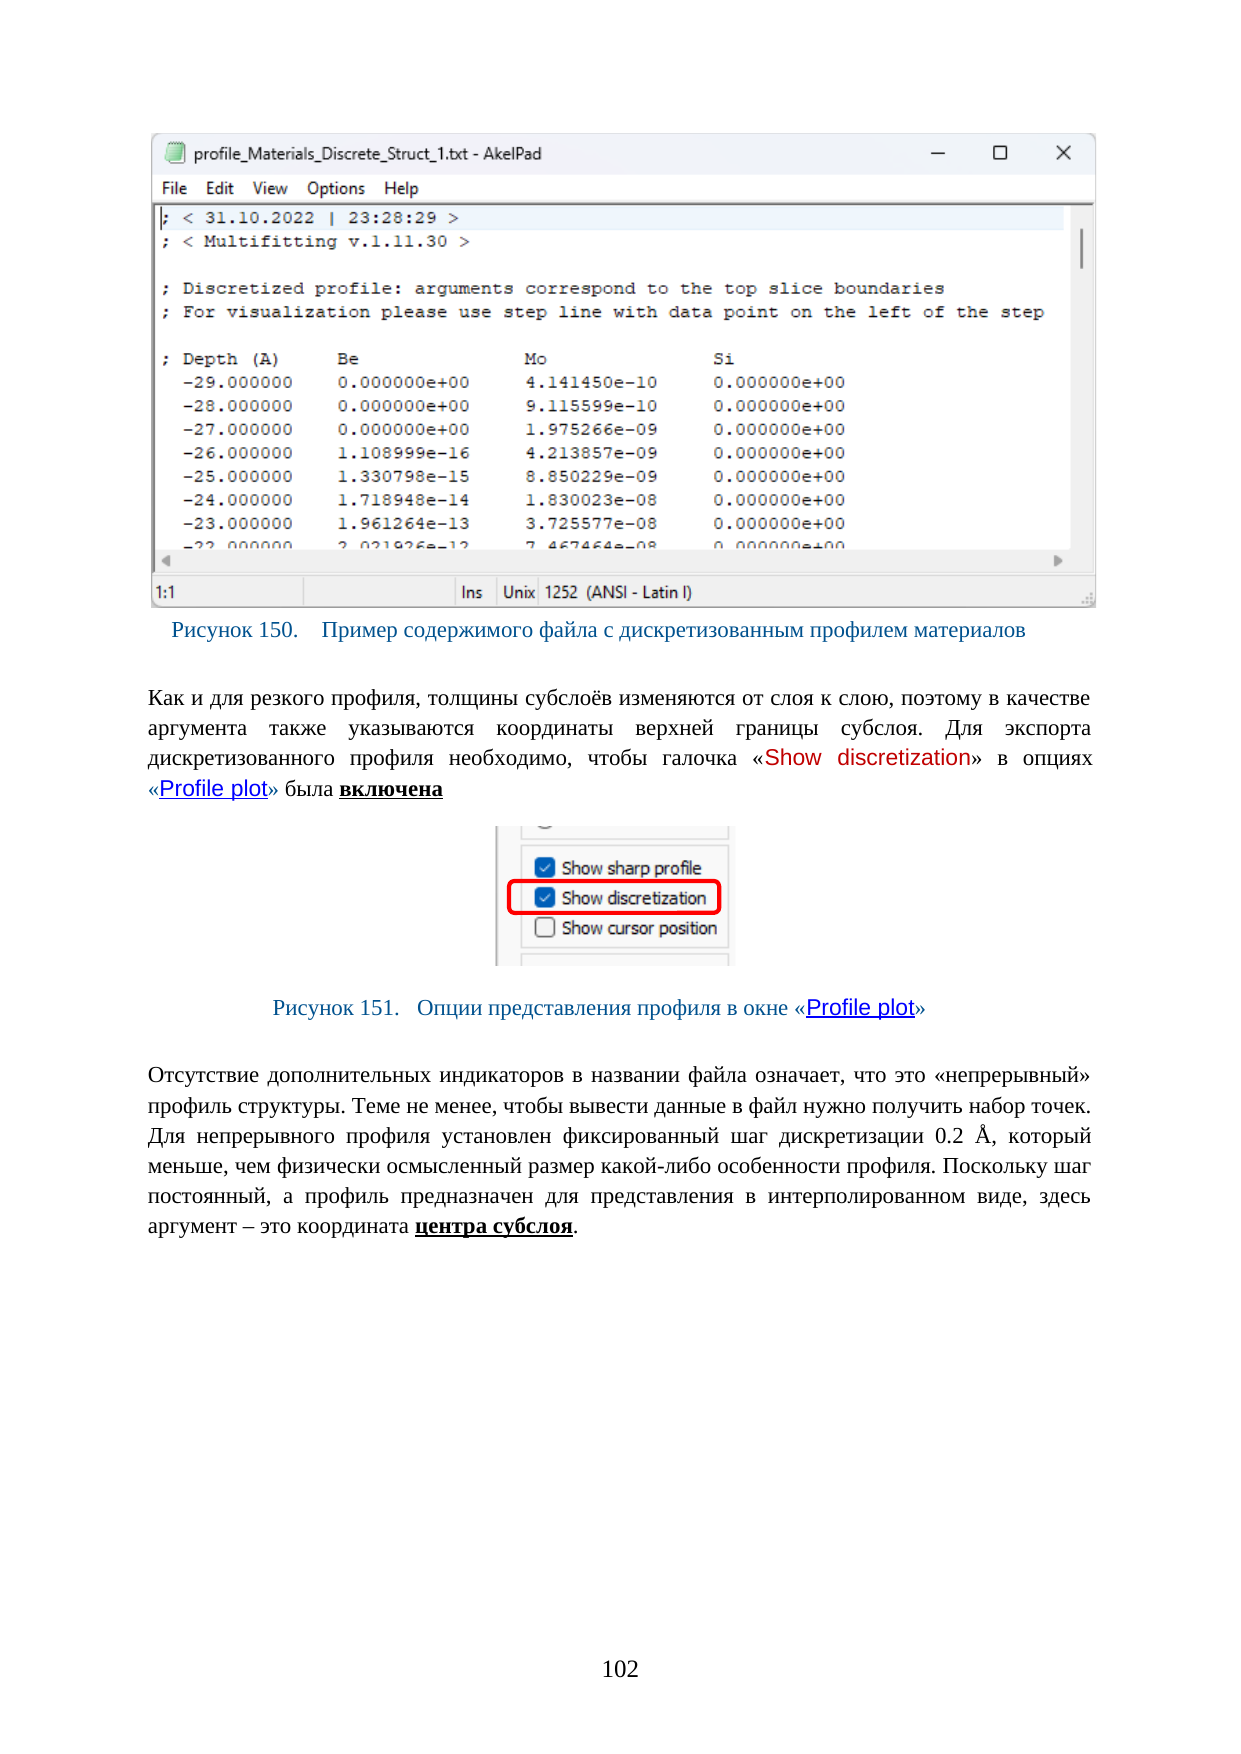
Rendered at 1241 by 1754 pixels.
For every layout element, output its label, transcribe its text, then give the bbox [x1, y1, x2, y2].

picture [151, 133, 1097, 608]
list Опции представления профиля в окне «Profile plot» [178, 843, 1093, 1020]
list Пример содержимого файла с дискретизованным профилем материалов [178, 608, 1093, 643]
text Как и для резкого профиля, толщины субслоёв изменяются от слоя к слою, поэтому в качестве аргумента также указываются координаты верхней границы субслоя. Для экспорта дискретизованного профиля необходимо, чтобы галочка «Show discretization» в опциях «Profile plot» была включена [148, 684, 1093, 801]
text Отсутствие дополнительных индикаторов в названии файла означает, что это «непрерывный» профиль структуры. Теме не менее, чтобы вывести данные в файл нужно получить набор точек. Для непрерывного профиля установлен фиксированный шаг дискретизации 0.2 Å, который меньше, чем физически осмысленный размер какой-либо особенности профиля. Поскольку шаг постоянный, а профиль предназначен для представления в интерполированном виде, здесь аргумент – это координата центра субслоя. [148, 1062, 1093, 1239]
picture [494, 826, 742, 966]
